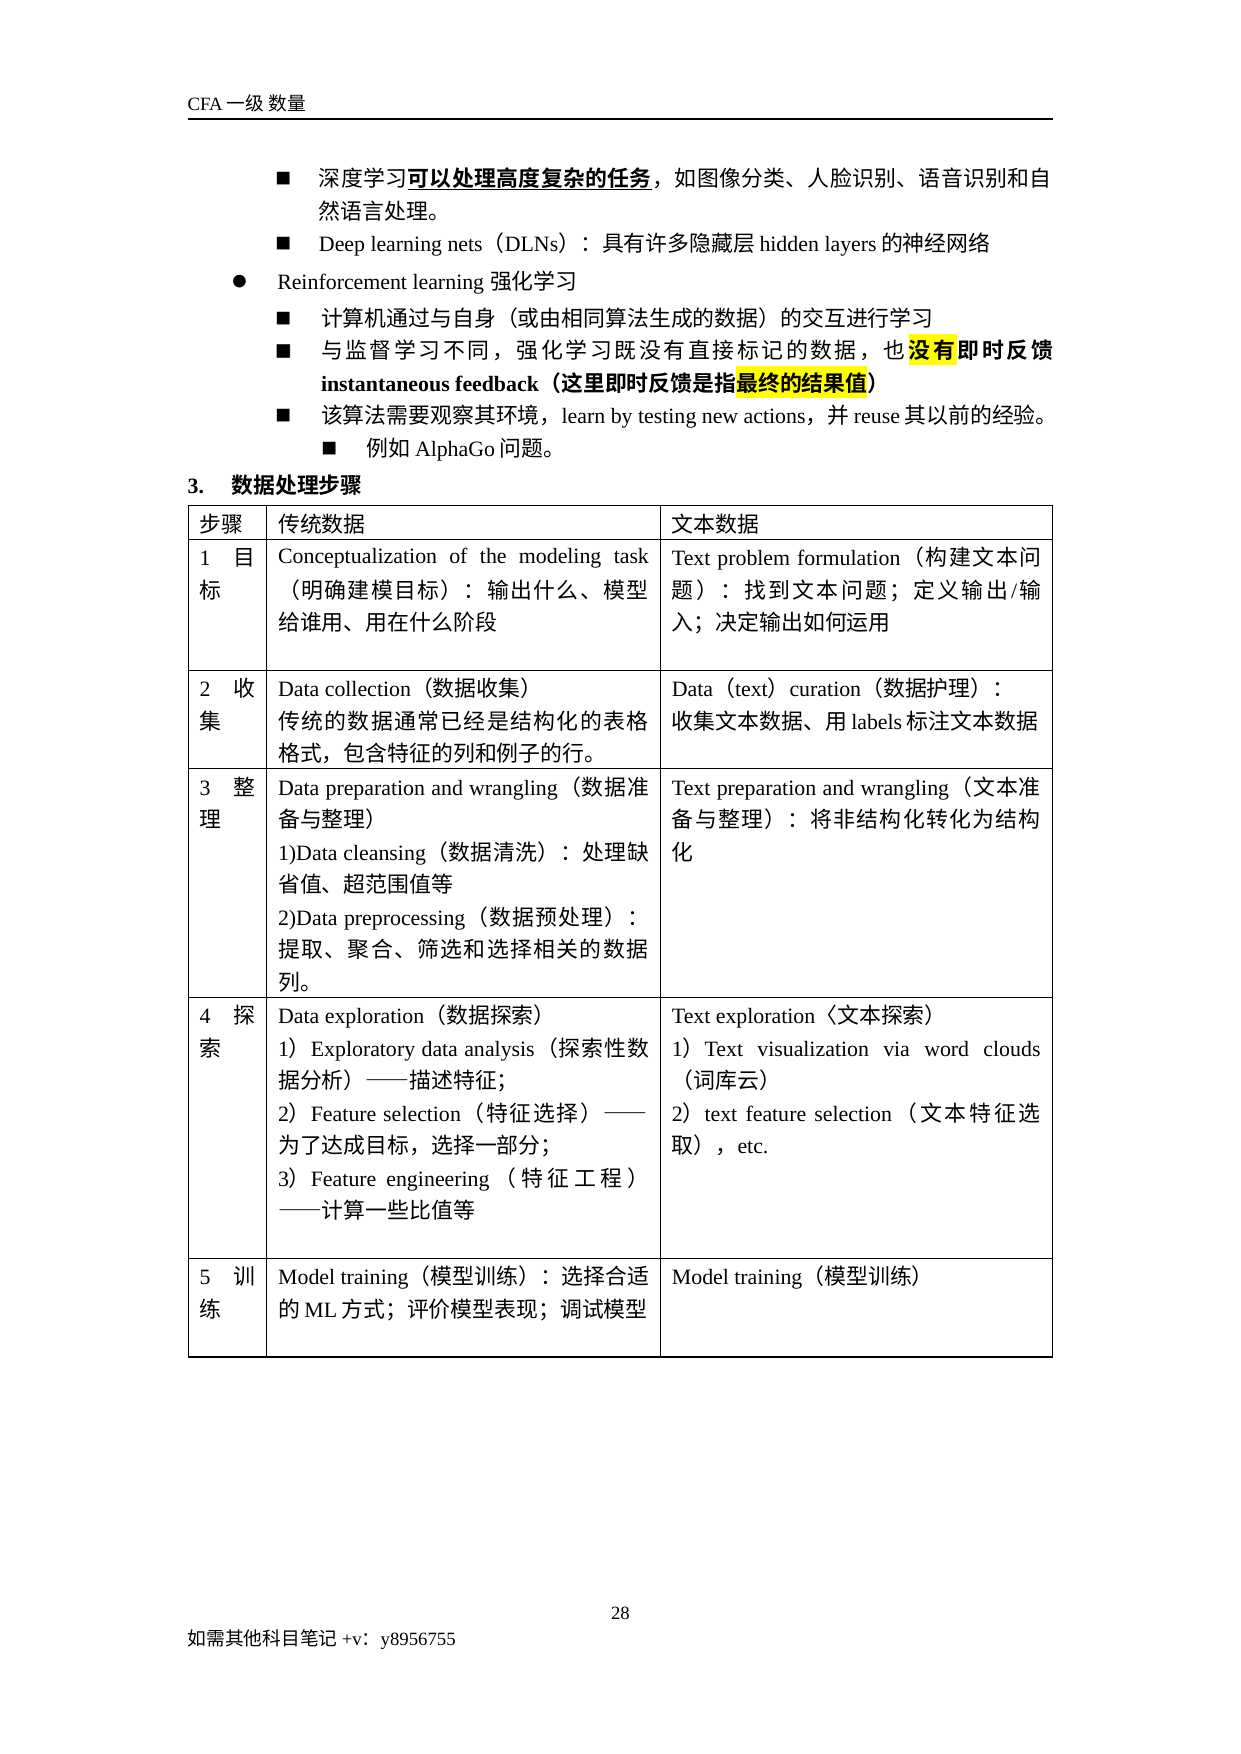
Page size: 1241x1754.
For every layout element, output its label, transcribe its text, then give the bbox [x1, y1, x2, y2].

table_cell Data（text）curation（数据护理）： 收集文本数据、用labels标注文本数据 [661, 671, 1052, 768]
table_header 文本数据 [661, 506, 1052, 539]
table_header 步骤 [189, 506, 266, 539]
table_cell 5训练 [189, 1259, 266, 1356]
table_cell Text exploration〈文本探索） Text visualization via word clouds（词库云） text feature selection（文本特征选取），etc. [661, 998, 1052, 1258]
table_cell 2收集 [189, 671, 266, 768]
table_cell Data exploration（数据探索） Exploratory data analysis（探索性数据分析）——描述特征； Feature selection（特征选择）——为了达成目标，选择一部分； Feature engineering（特征工程）——计算一些比值等 [267, 998, 660, 1258]
list Deep learning nets（DLNs）：具有许多隐藏层hidden layers的神经网络 [275, 226, 1053, 258]
table_cell Conceptualization of the modeling task（明确建模目标）：输出什么、模型给谁用、用在什么阶段 [267, 540, 660, 670]
table_cell Data collection（数据收集） 传统的数据通常已经是结构化的表格格式，包含特征的列和例子的行。 [267, 671, 660, 768]
table_cell Data preparation and wrangling（数据准备与整理） 1)Data cleansing（数据清洗）：处理缺省值、超范围值等 2)Data preprocessing（数据预处理）：提取、聚合、筛选和选择相关的数据列。 [267, 769, 660, 997]
subtitle 数据处理步骤 [187, 468, 1053, 500]
table_cell Model training（模型训练）：选择合适的ML方式；评价模型表现；调试模型 [267, 1259, 660, 1356]
table_cell Text problem formulation（构建文本问题）：找到文本问题；定义输出/输入；决定输出如何运用 [661, 540, 1052, 670]
table_cell 4探索 [189, 998, 266, 1258]
list 例如AlphaGo问题。 [321, 431, 1053, 463]
list 与监督学习不同，强化学习既没有直接标记的数据，也没有即时反馈 instantaneous feedback（这里即时反馈是指最终的结果值） [275, 333, 1053, 398]
list 该算法需要观察其环境，learn by testing new actions，并reuse其以前的经验。 [275, 398, 1053, 431]
table_cell 3整理 [189, 769, 266, 997]
table_cell 1目标 [189, 540, 266, 670]
table_cell Model training（模型训练） [661, 1259, 1052, 1356]
list 计算机通过与自身（或由相同算法生成的数据）的交互进行学习 [275, 301, 1053, 333]
table_cell Text preparation and wrangling（文本准备与整理）：将非结构化转化为结构化 [661, 769, 1052, 997]
table_header 传统数据 [267, 506, 660, 539]
list 深度学习可以处理高度复杂的任务，如图像分类、人脸识别、语音识别和自然语言处理。 [275, 161, 1053, 226]
subtitle Reinforcement learning 强化学习 [231, 263, 1053, 296]
